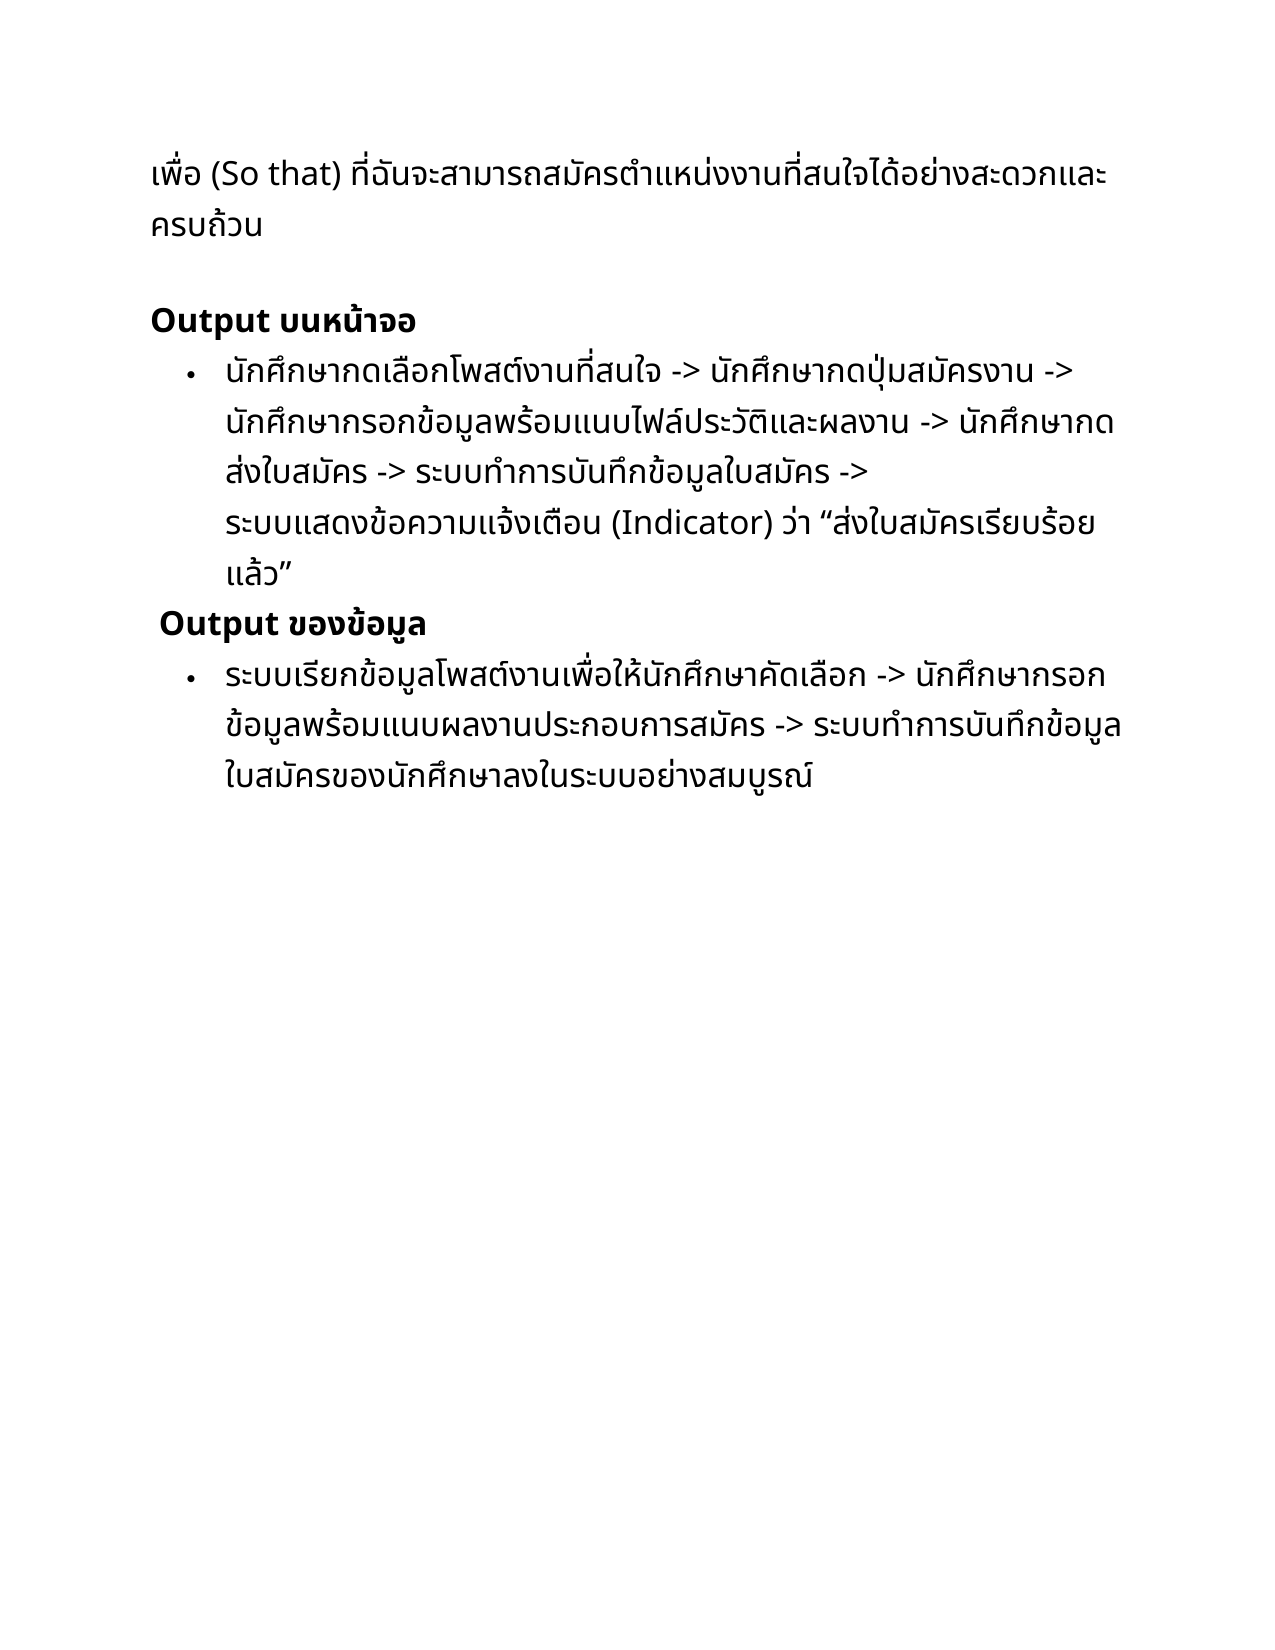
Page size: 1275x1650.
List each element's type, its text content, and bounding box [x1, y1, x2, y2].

text Output บนหน้าจอ [150, 296, 1125, 347]
text ระบบแสดงข้อความแจ้งเตือน (Indicator) ว่า “ส่งใบสมัครเรียบร้อยแล้ว” [225, 499, 1125, 600]
list ระบบเรียกข้อมูลโพสต์งานเพื่อให้นักศึกษาคัดเลือก -> นักศึกษากรอกข้อมูลพร้อมแนบผลงานประกอบการสมัคร -> ระบบทำการบันทึกข้อมูลใบสมัครของนักศึกษาลงในระบบอย่างสมบูรณ์ [187, 651, 1125, 802]
text Output ของข้อมูล [150, 600, 1125, 651]
text เพื่อ (So that) ที่ฉันจะสามารถสมัครตำแหน่งงานที่สนใจได้อย่างสะดวกและครบถ้วน [150, 150, 1125, 251]
list นักศึกษากดเลือกโพสต์งานที่สนใจ -> นักศึกษากดปุ่มสมัครงาน -> นักศึกษากรอกข้อมูลพร้อมแนบไฟล์ประวัติและผลงาน -> นักศึกษากดส่งใบสมัคร -> ระบบทำการบันทึกข้อมูลใบสมัคร -> [187, 347, 1125, 499]
